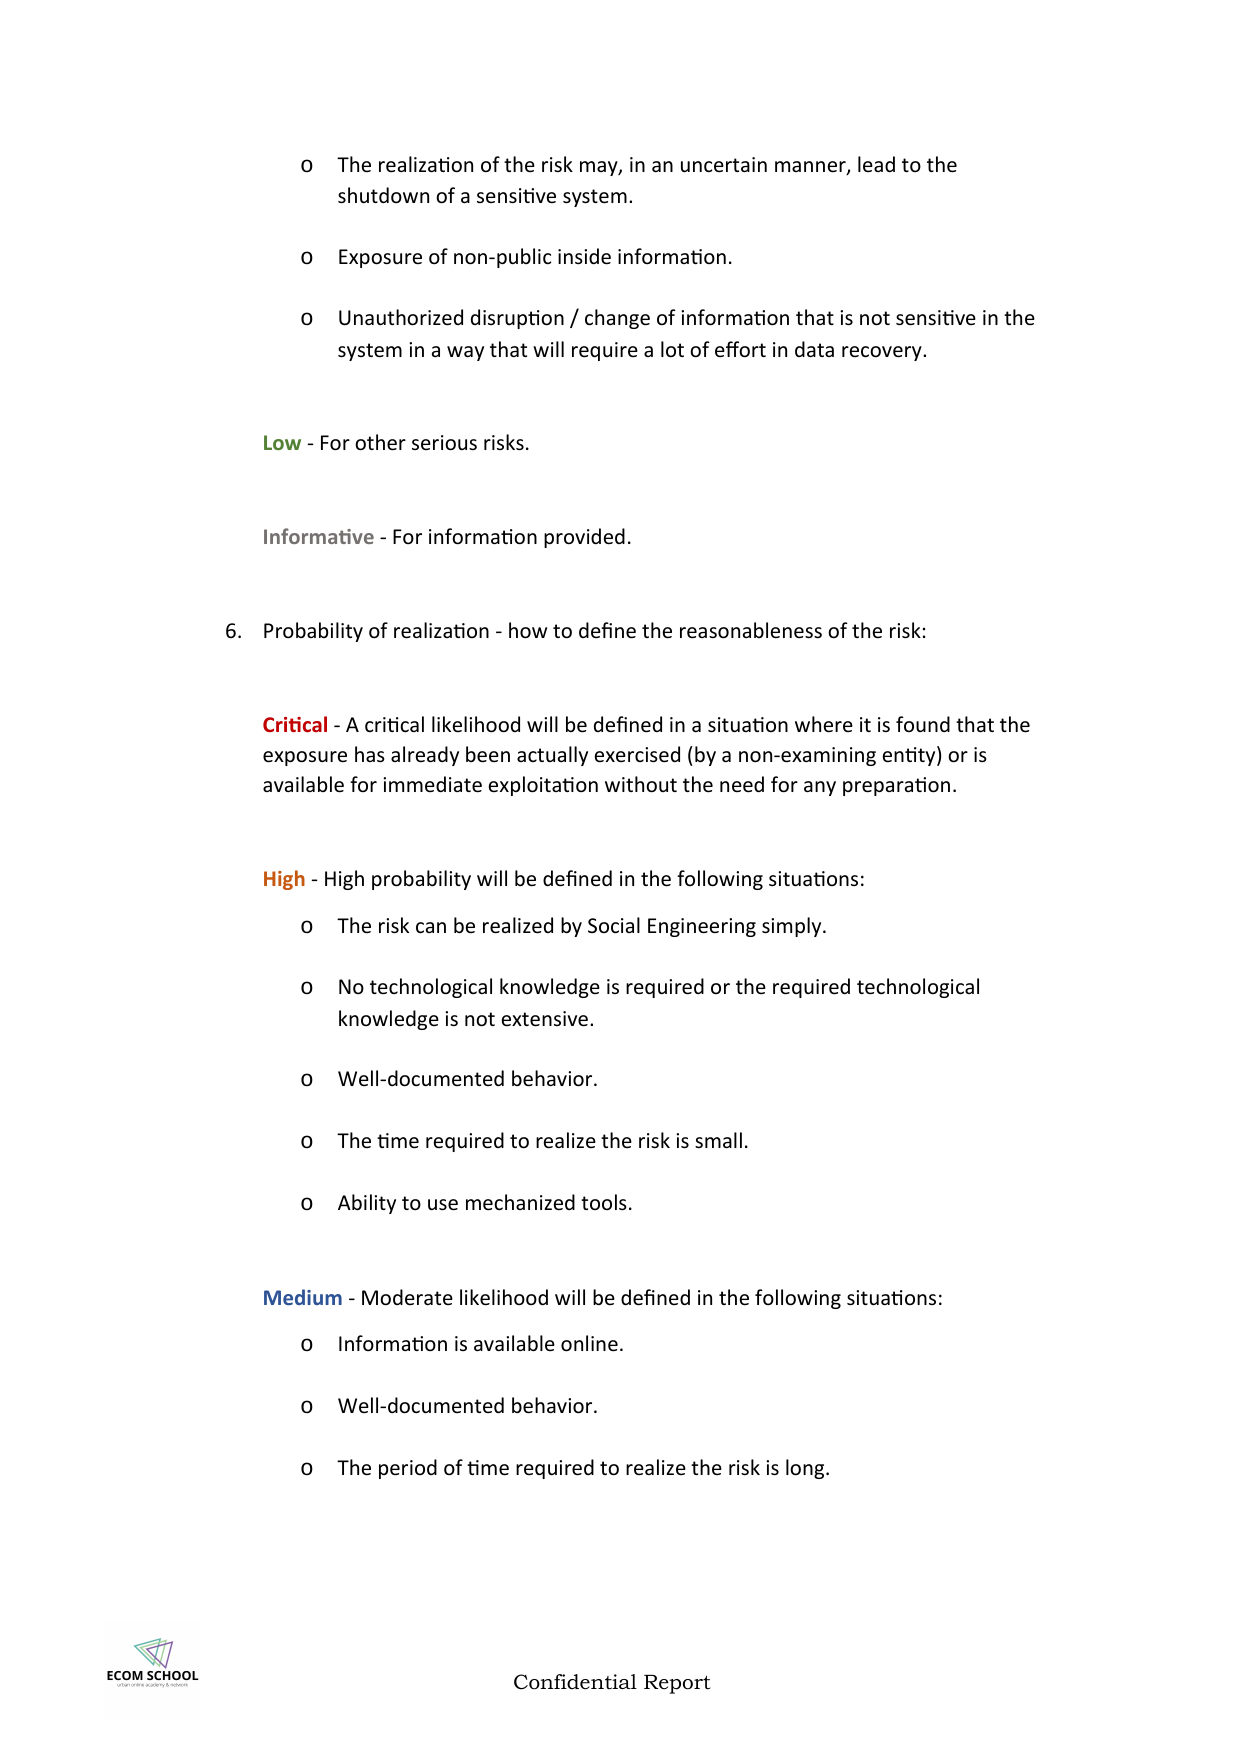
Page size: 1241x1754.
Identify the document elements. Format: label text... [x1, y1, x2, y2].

text Informative - For information provided. [187, 522, 1053, 550]
list The time required to realize the risk is small. [300, 1126, 1053, 1155]
list The realization of the risk may, in an uncertain manner, lead to the shutdown of a sensitive system. [300, 150, 1053, 209]
list Unauthorized disruption / change of information that is not sensitive in the system in a way that will require a lot of effort in data recovery. [300, 303, 1053, 363]
picture [103, 1620, 202, 1719]
list Ability to use mechanized tools. [300, 1188, 1053, 1217]
list The period of time required to realize the risk is long. [300, 1453, 1053, 1482]
text High - High probability will be defined in the following situations: [187, 864, 1053, 892]
list Exposure of non-public inside information. [300, 242, 1053, 271]
list Well-documented behavior. [300, 1064, 1053, 1093]
list The risk can be realized by Social Engineering simply. [300, 911, 1053, 940]
text Medium - Moderate likelihood will be defined in the following situations: [187, 1283, 1053, 1311]
list Probability of realization - how to define the reasonableness of the risk: [225, 616, 1053, 644]
list Information is available online. [300, 1329, 1053, 1359]
list Well-documented behavior. [300, 1391, 1053, 1420]
text Critical - A critical likelihood will be defined in a situation where it is found that the exposure has already been actually exercised (by a non-examining entity) or is available for immediate exploitation without the need for any preparation. [262, 710, 1053, 798]
list No technological knowledge is required or the required technological knowledge is not extensive. [300, 972, 1053, 1032]
text Low - For other serious risks. [187, 428, 1053, 457]
